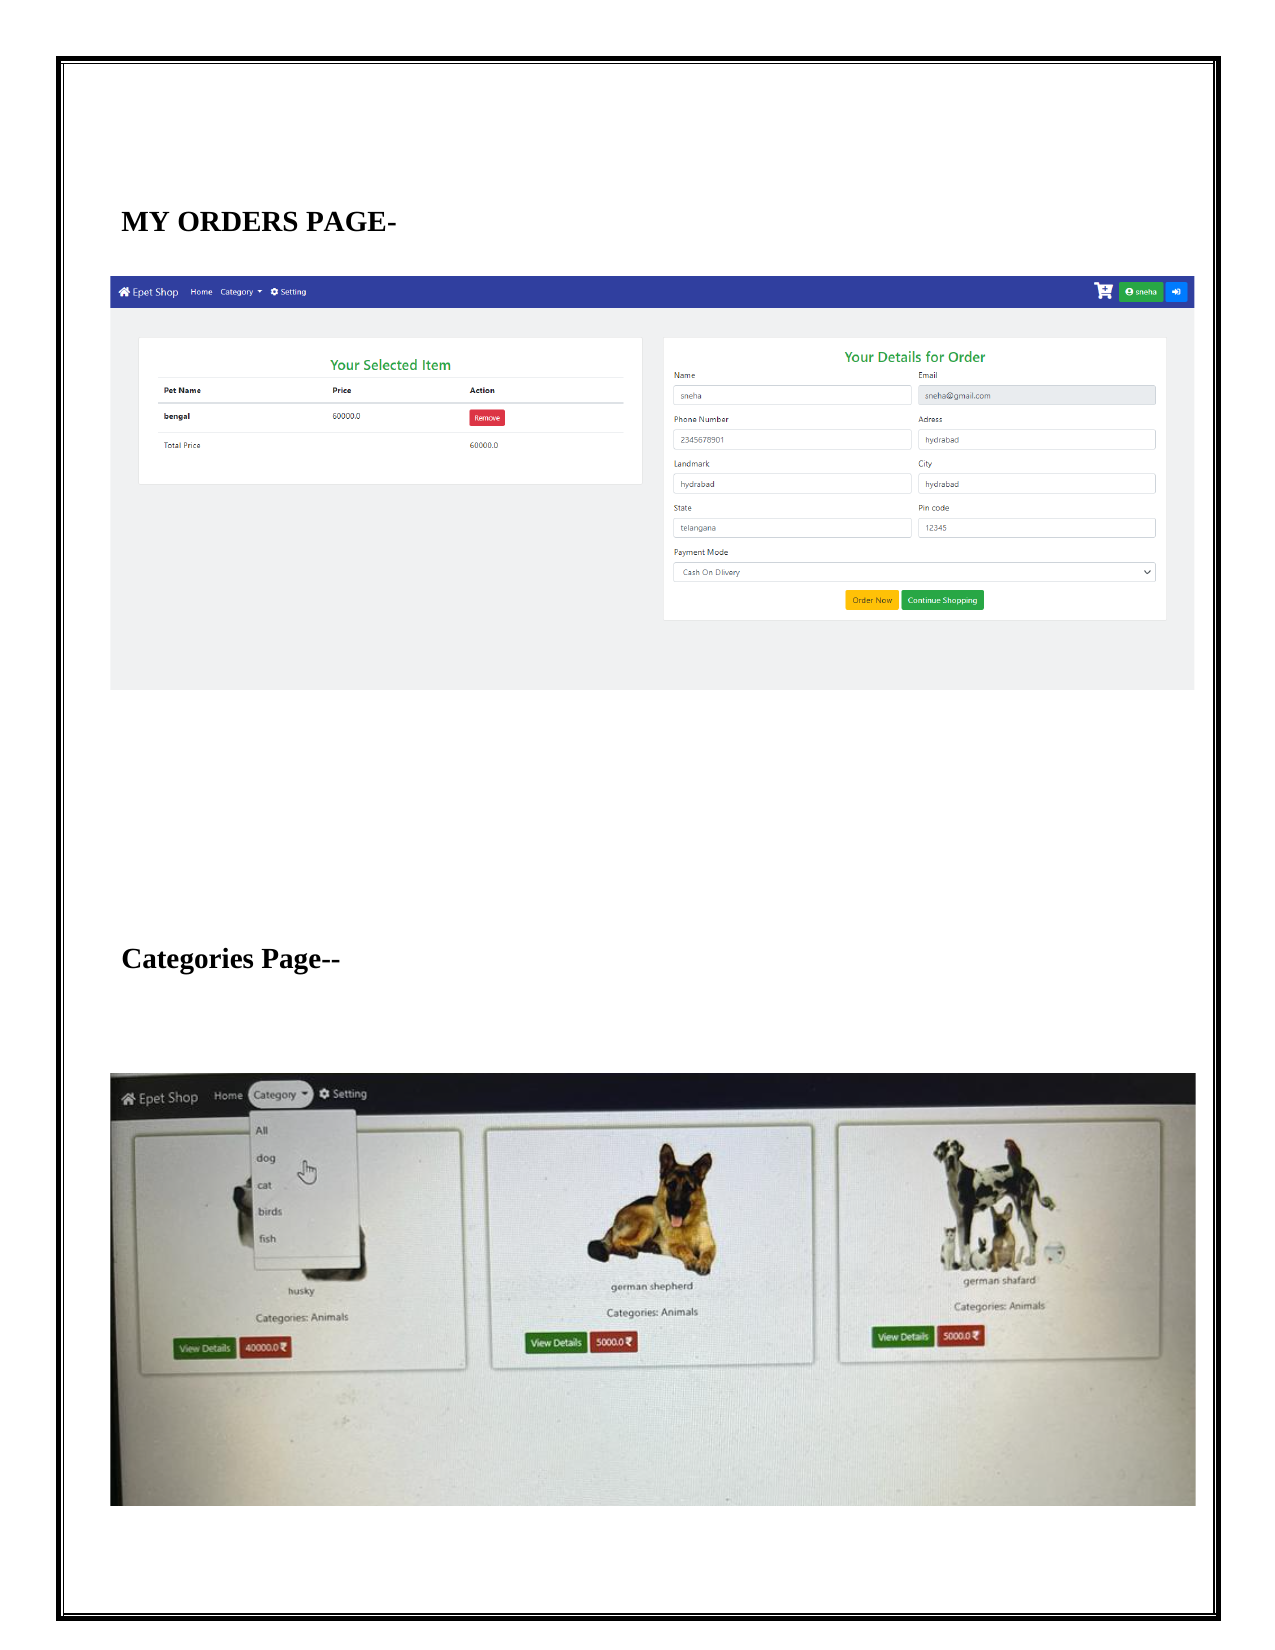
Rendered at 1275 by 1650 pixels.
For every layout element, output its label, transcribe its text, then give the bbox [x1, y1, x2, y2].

subtitle Categories Page-- [121, 941, 1196, 974]
picture [110, 276, 1195, 690]
picture [110, 1073, 1196, 1506]
text MY ORDERS PAGE- [121, 204, 1196, 237]
